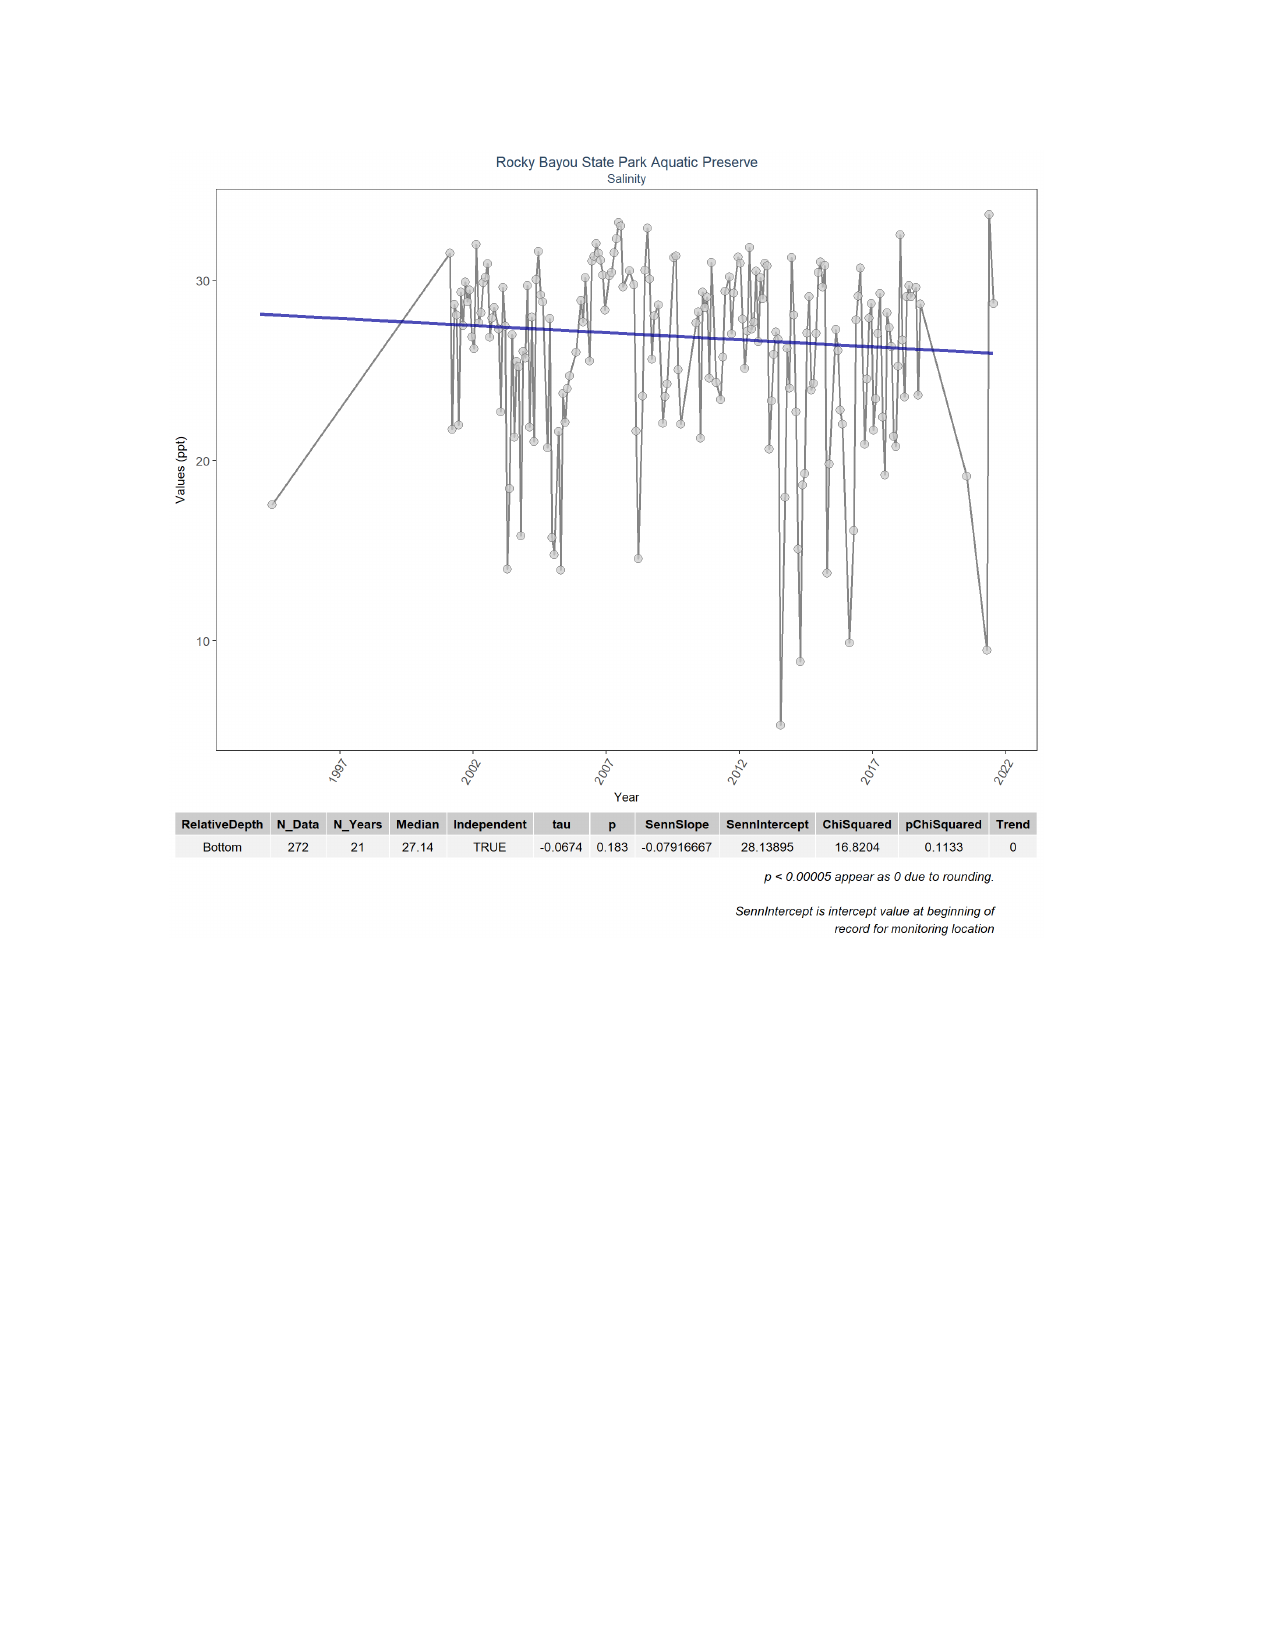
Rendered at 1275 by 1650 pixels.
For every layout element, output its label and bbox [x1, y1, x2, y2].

picture [168, 150, 1044, 938]
